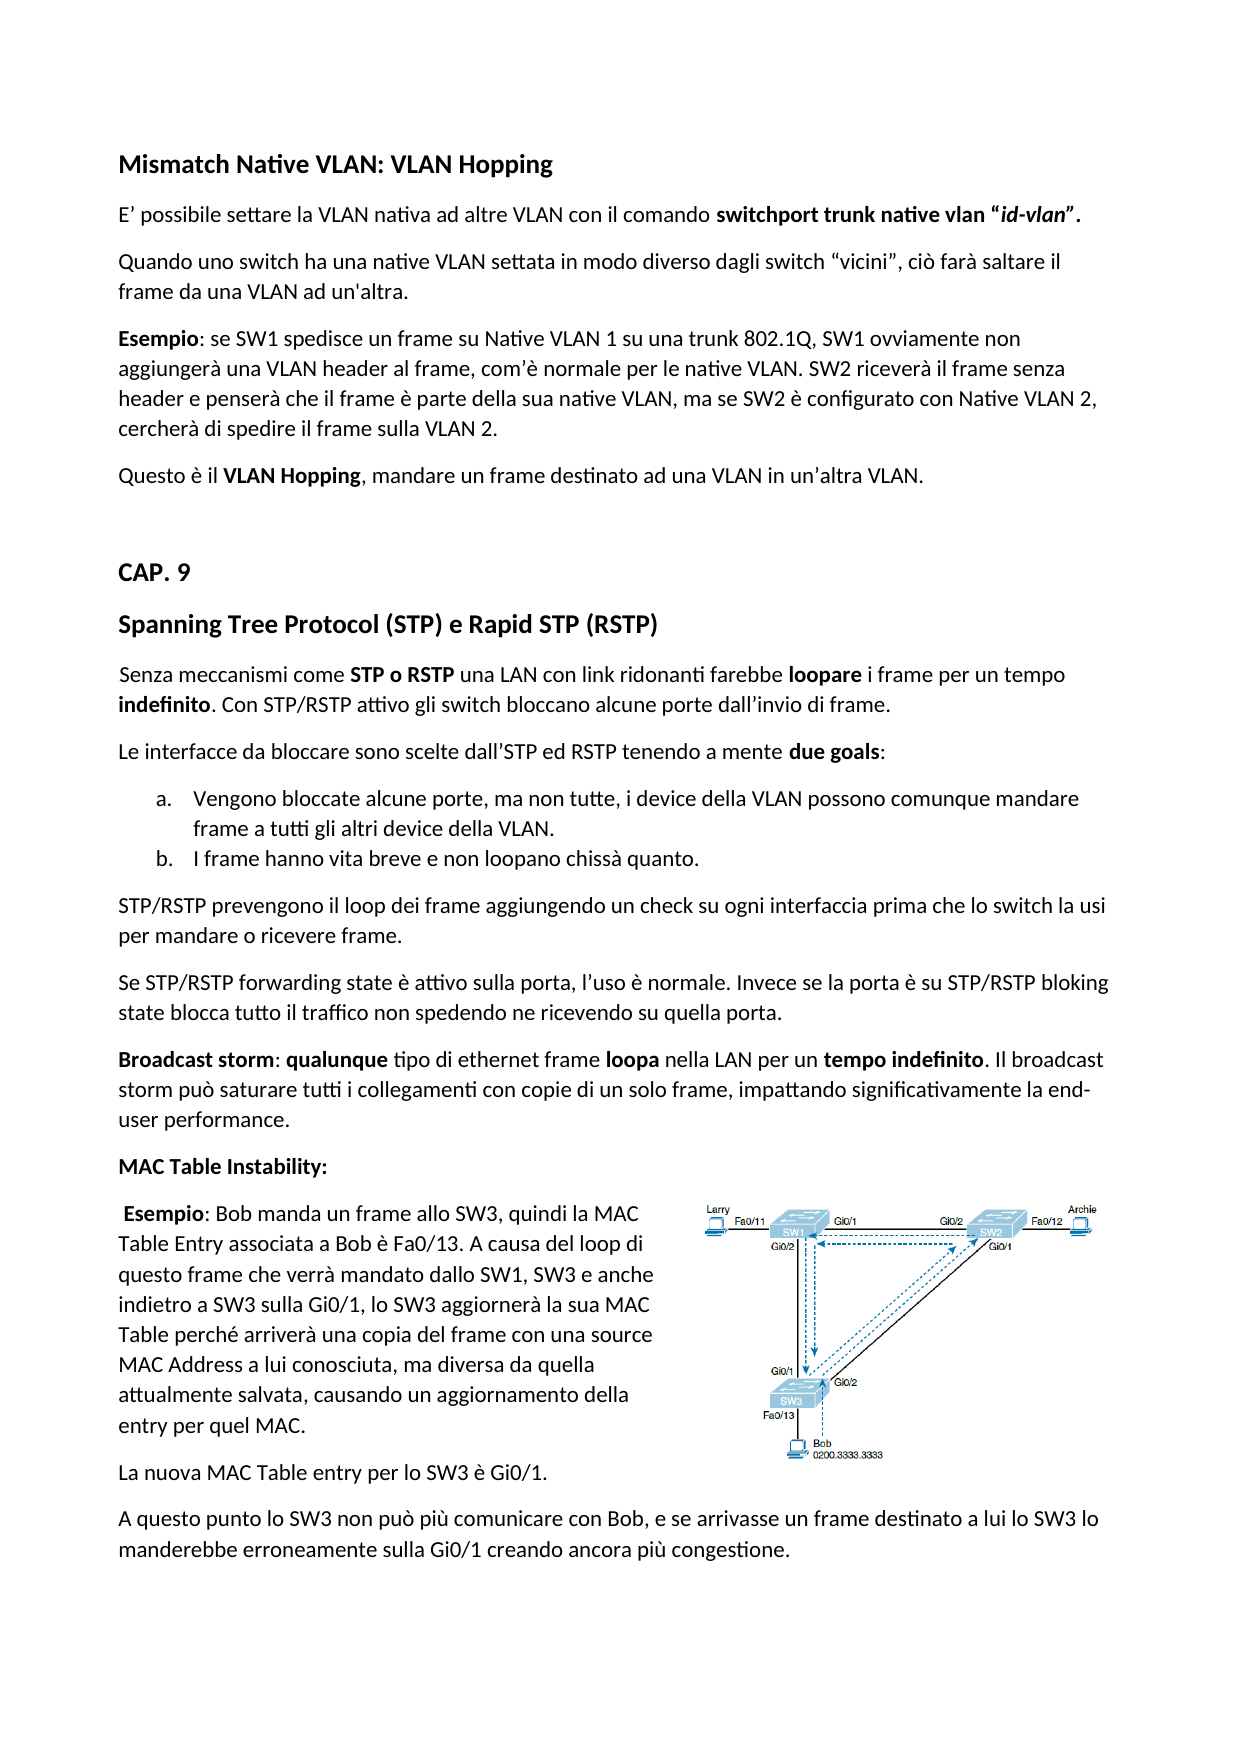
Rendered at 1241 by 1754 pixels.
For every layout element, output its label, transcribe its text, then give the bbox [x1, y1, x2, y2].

text Spanning Tree Protocol (STP) e Rapid STP (RSTP) [118, 607, 1122, 640]
text Mismatch Native VLAN: VLAN Hopping [118, 148, 1122, 181]
text MAC Table Instability: [118, 1152, 1122, 1180]
text Le interfacce da bloccare sono scelte dall’STP ed RSTP tenendo a mente due goals: [118, 737, 1122, 765]
text La nuova MAC Table entry per lo SW3 è Gi0/1. [118, 1458, 1122, 1486]
text 1Senza meccanismi come STP o RSTP una LAN con link ridonanti farebbe loopare i frame per un tempo indefinito. Con STP/RSTP attivo gli switch bloccano alcune porte dall’invio di frame. [118, 660, 1122, 718]
picture [700, 1200, 1103, 1463]
list I frame hanno vita breve e non loopano chissà quanto. [156, 844, 1122, 872]
text Se STP/RSTP forwarding state è attivo sulla porta, l’uso è normale. Invece se la porta è su STP/RSTP bloking state blocca tutto il traffico non spedendo ne ricevendo su quella porta. [118, 968, 1122, 1026]
text A questo punto lo SW3 non può più comunicare con Bob, e se arrivasse un frame destinato a lui lo SW3 lo manderebbe erroneamente sulla Gi0/1 creando ancora più congestione. [118, 1504, 1122, 1563]
list Vengono bloccate alcune porte, ma non tutte, i device della VLAN possono comunque mandare frame a tutti gli altri device della VLAN. [156, 784, 1122, 842]
text Quando uno switch ha una native VLAN settata in modo diverso dagli switch “vicini”, ciò farà saltare il frame da una VLAN ad un'altra. [118, 247, 1122, 305]
text STP/RSTP prevengono il loop dei frame aggiungendo un check su ogni interfaccia prima che lo switch la usi per mandare o ricevere frame. [118, 891, 1122, 949]
text Questo è il VLAN Hopping, mandare un frame destinato ad una VLAN in un’altra VLAN. [118, 461, 1122, 489]
text Esempio: se SW1 spedisce un frame su Native VLAN 1 su una trunk 802.1Q, SW1 ovviamente non aggiungerà una VLAN header al frame, com’è normale per le native VLAN. SW2 riceverà il frame senza header e penserà che il frame è parte della sua native VLAN, ma se SW2 è configurato con Native VLAN 2, cercherà di spedire il frame sulla VLAN 2. [118, 324, 1122, 442]
text E’ possibile settare la VLAN nativa ad altre VLAN con il comando switchport trunk native vlan “id-vlan”. [118, 200, 1122, 228]
text CAP. 9 [118, 555, 1122, 588]
text Broadcast storm: qualunque tipo di ethernet frame loopa nella LAN per un tempo indefinito. Il broadcast storm può saturare tutti i collegamenti con copie di un solo frame, impattando significativamente la end-user performance. [118, 1045, 1122, 1133]
